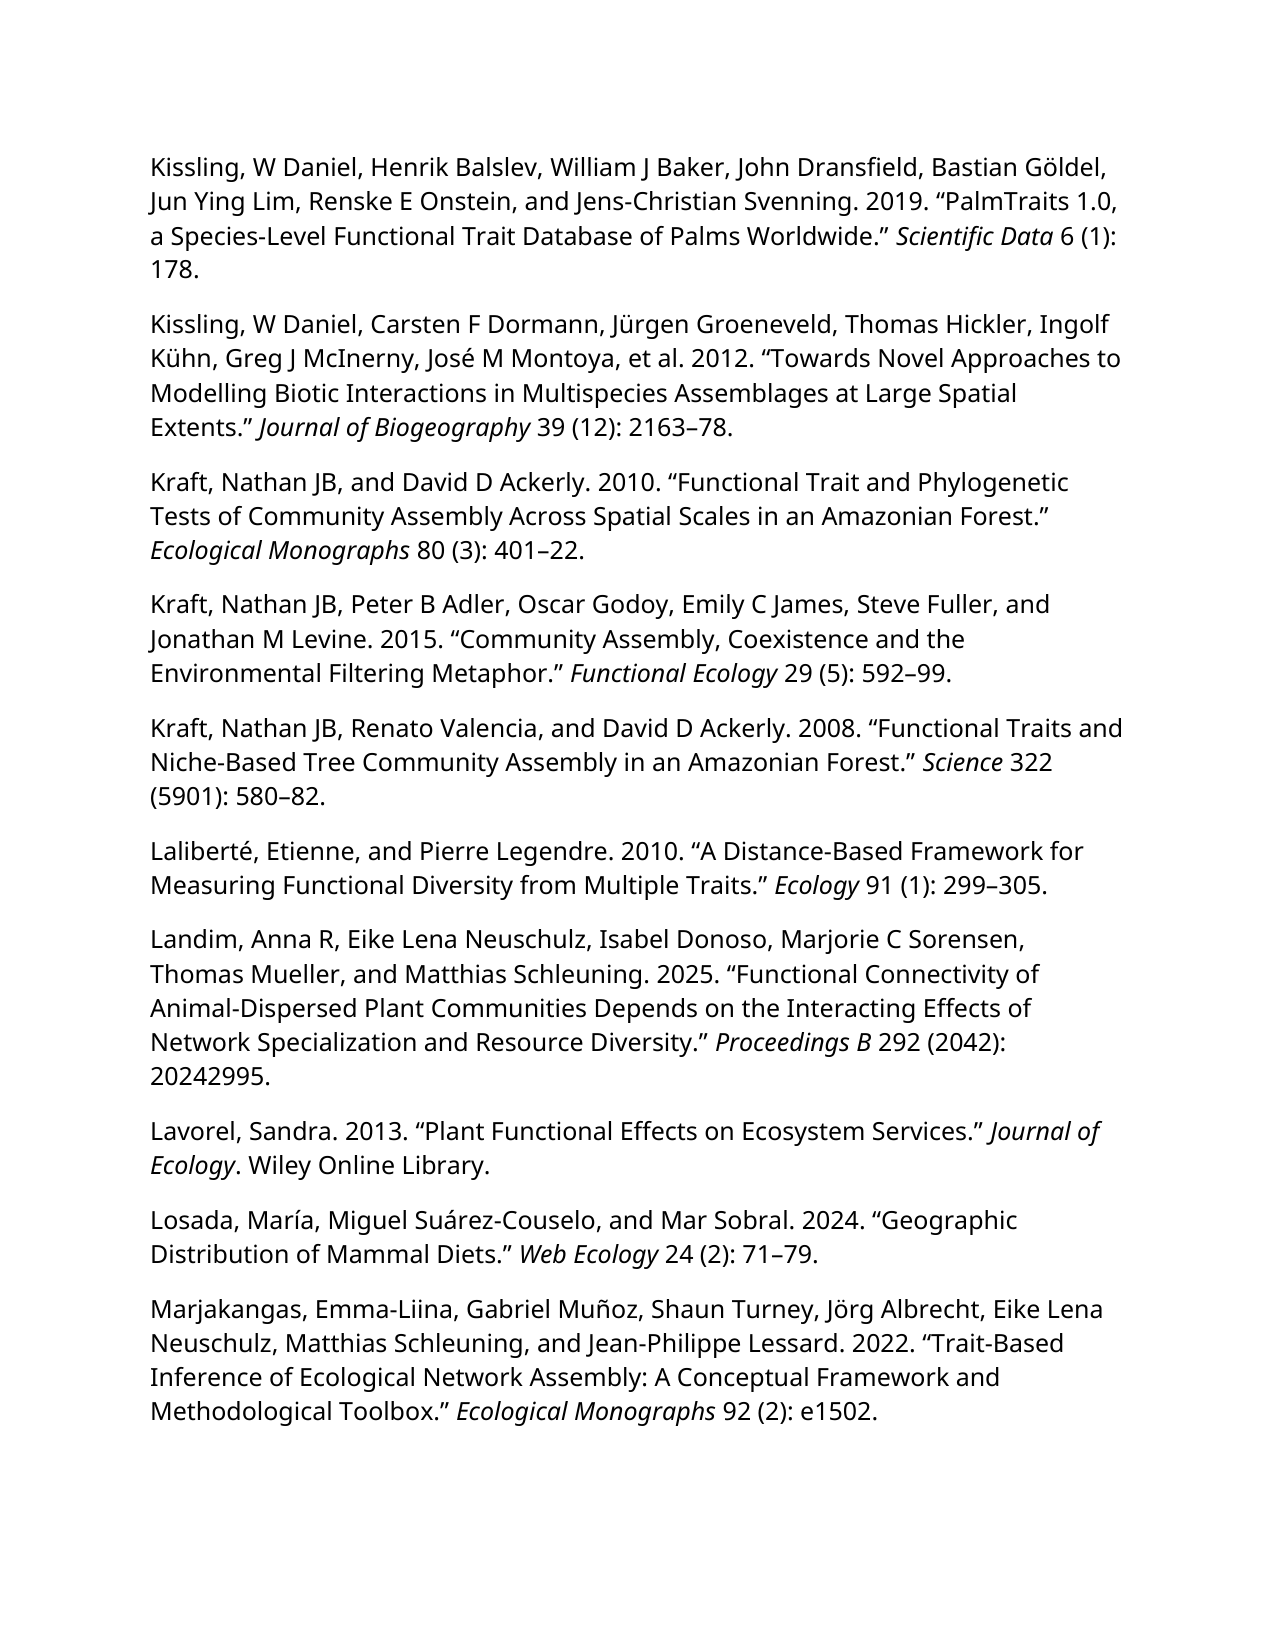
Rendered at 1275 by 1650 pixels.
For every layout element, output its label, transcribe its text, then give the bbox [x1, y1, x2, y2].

text Kraft, Nathan JB, Peter B Adler, Oscar Godoy, Emily C James, Steve Fuller, and Jonathan M Levine. 2015. “Community Assembly, Coexistence and the Environmental Filtering Metaphor.” Functional Ecology 29 (5): 592–99. [150, 587, 1125, 689]
text Kissling, W Daniel, Carsten F Dormann, Jürgen Groeneveld, Thomas Hickler, Ingolf Kühn, Greg J McInerny, José M Montoya, et al. 2012. “Towards Novel Approaches to Modelling Biotic Interactions in Multispecies Assemblages at Large Spatial Extents.” Journal of Biogeography 39 (12): 2163–78. [150, 307, 1125, 443]
text Kraft, Nathan JB, Renato Valencia, and David D Ackerly. 2008. “Functional Traits and Niche-Based Tree Community Assembly in an Amazonian Forest.” Science 322 (5901): 580–82. [150, 710, 1125, 812]
text Marjakangas, Emma-Liina, Gabriel Muñoz, Shaun Turney, Jörg Albrecht, Eike Lena Neuschulz, Matthias Schleuning, and Jean-Philippe Lessard. 2022. “Trait-Based Inference of Ecological Network Assembly: A Conceptual Framework and Methodological Toolbox.” Ecological Monographs 92 (2): e1502. [150, 1291, 1125, 1427]
text Landim, Anna R, Eike Lena Neuschulz, Isabel Donoso, Marjorie C Sorensen, Thomas Mueller, and Matthias Schleuning. 2025. “Functional Connectivity of Animal-Dispersed Plant Communities Depends on the Interacting Effects of Network Specialization and Resource Diversity.” Proceedings B 292 (2042): 20242995. [150, 922, 1125, 1092]
text Lavorel, Sandra. 2013. “Plant Functional Effects on Ecosystem Services.” Journal of Ecology. Wiley Online Library. [150, 1113, 1125, 1181]
text Kraft, Nathan JB, and David D Ackerly. 2010. “Functional Trait and Phylogenetic Tests of Community Assembly Across Spatial Scales in an Amazonian Forest.” Ecological Monographs 80 (3): 401–22. [150, 464, 1125, 566]
text Kissling, W Daniel, Henrik Balslev, William J Baker, John Dransfield, Bastian Göldel, Jun Ying Lim, Renske E Onstein, and Jens-Christian Svenning. 2019. “PalmTraits 1.0, a Species-Level Functional Trait Database of Palms Worldwide.” Scientific Data 6 (1): 178. [150, 150, 1125, 286]
text Laliberté, Etienne, and Pierre Legendre. 2010. “A Distance-Based Framework for Measuring Functional Diversity from Multiple Traits.” Ecology 91 (1): 299–305. [150, 833, 1125, 901]
text Losada, Marı́a, Miguel Suárez-Couselo, and Mar Sobral. 2024. “Geographic Distribution of Mammal Diets.” Web Ecology 24 (2): 71–79. [150, 1202, 1125, 1270]
